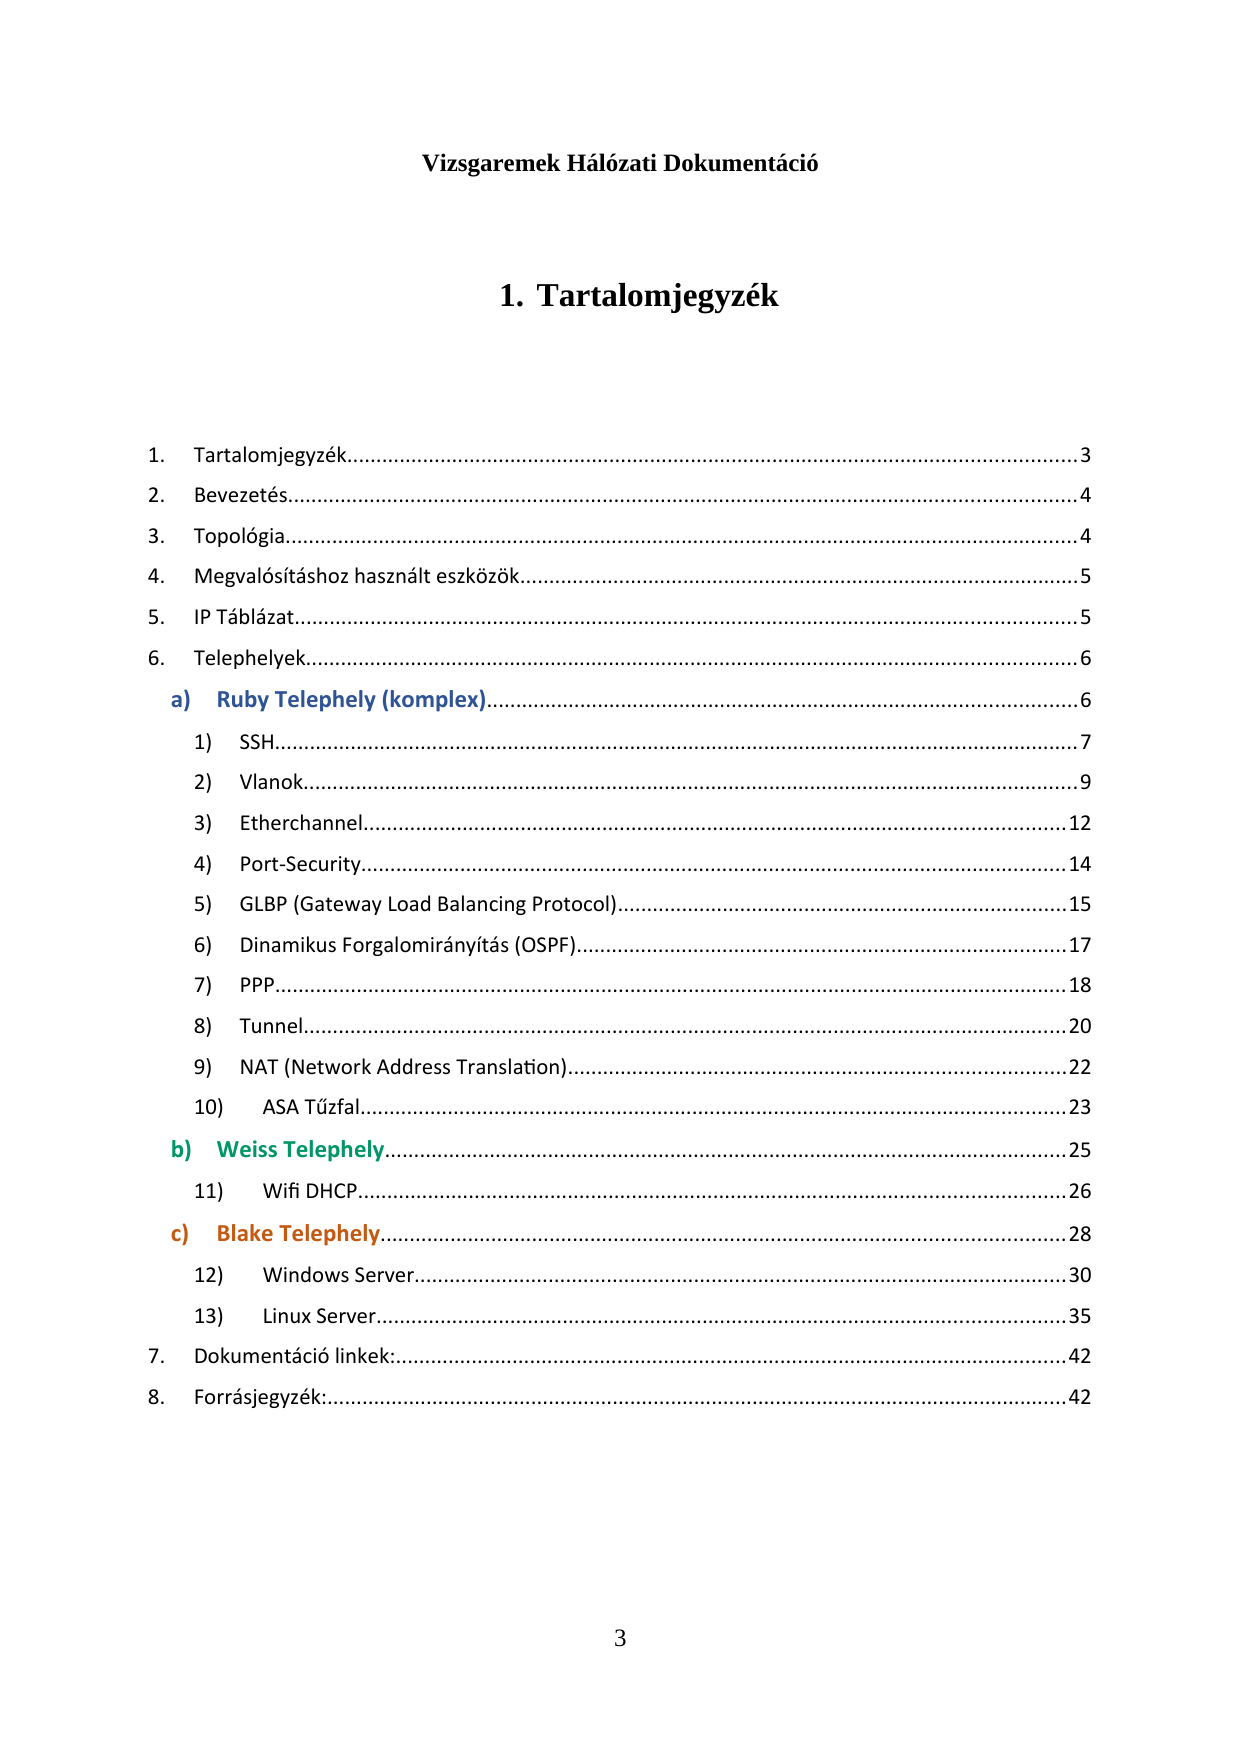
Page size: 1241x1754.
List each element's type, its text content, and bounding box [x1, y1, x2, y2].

subtitle Tartalomjegyzék [185, 276, 1093, 314]
text Vizsgaremek Hálózati Dokumentáció [148, 148, 1093, 176]
